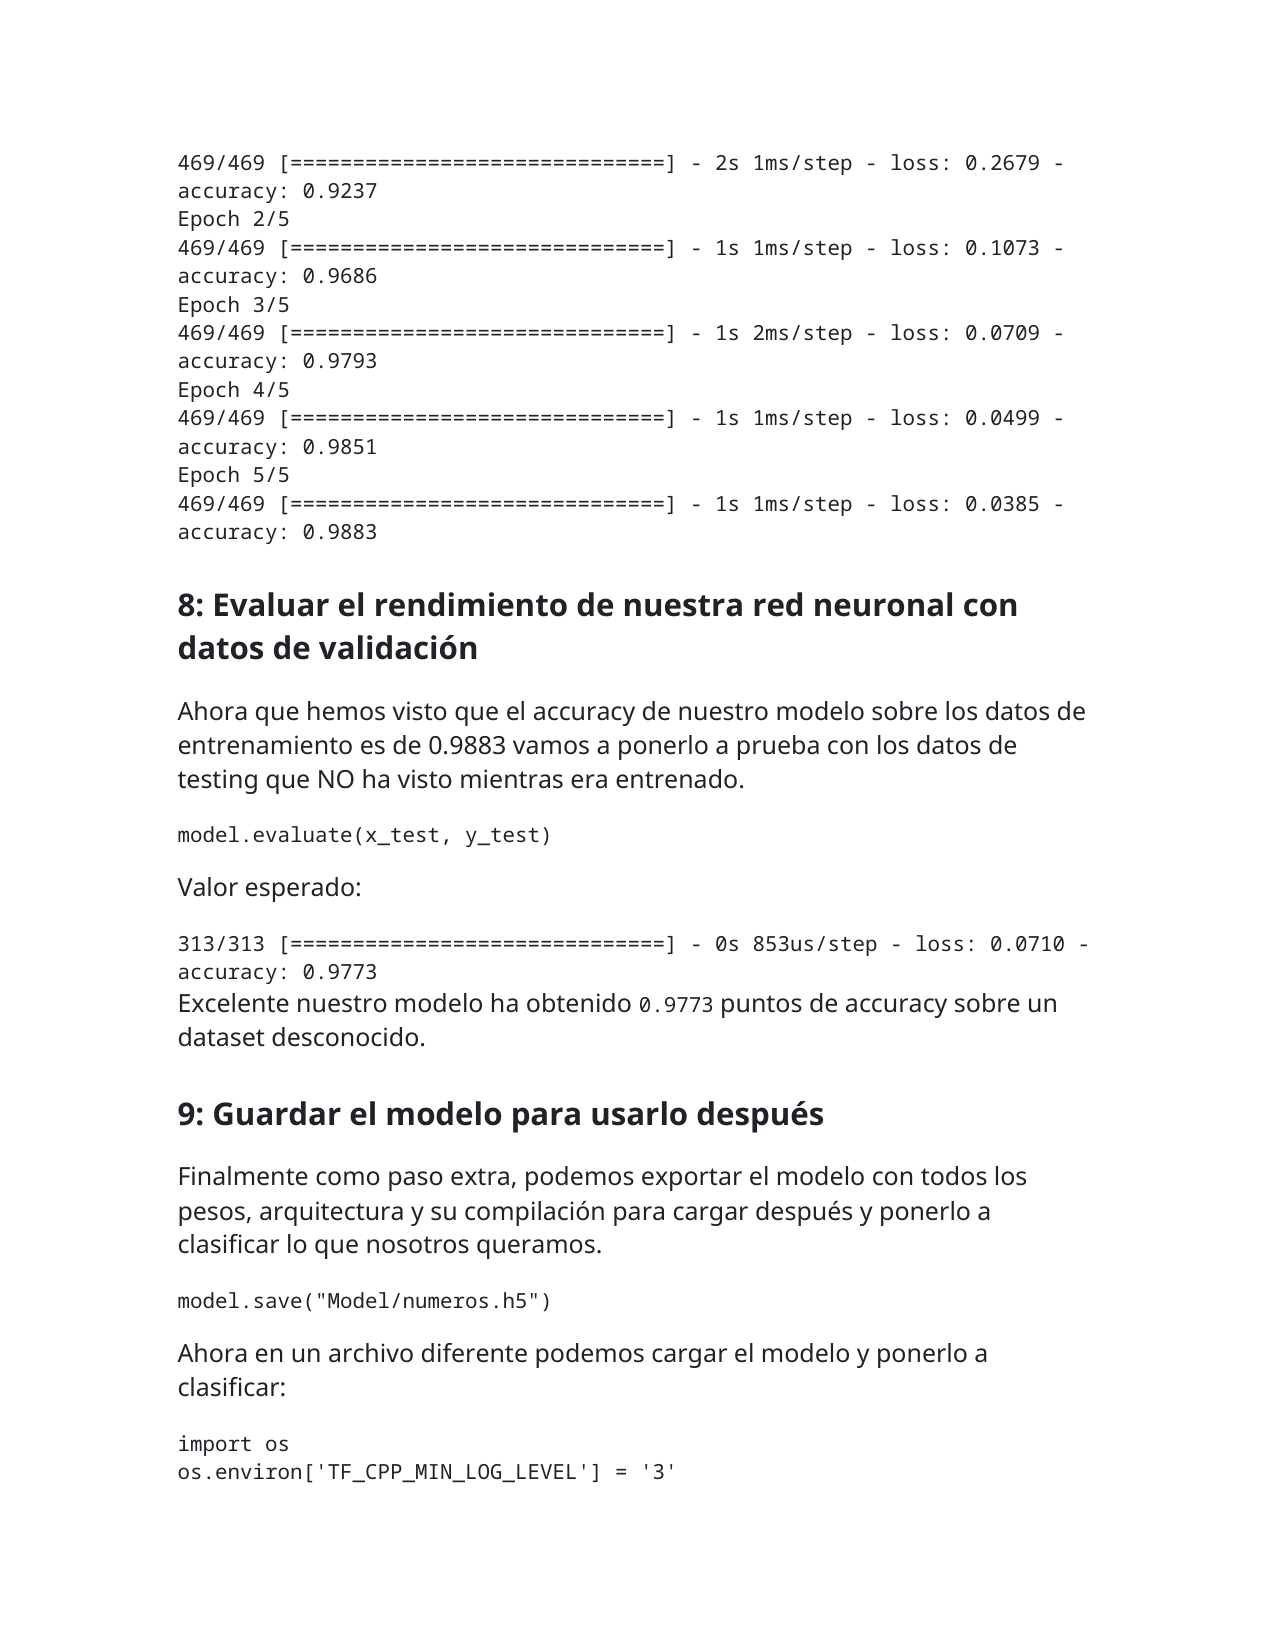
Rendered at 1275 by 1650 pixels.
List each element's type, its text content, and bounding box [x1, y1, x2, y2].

text 8: Evaluar el rendimiento de nuestra red neuronal con datos de validación [177, 583, 1098, 668]
text Epoch 3/5 [177, 290, 1098, 318]
text Epoch 2/5 [177, 204, 1098, 233]
text model.evaluate(x_test, y_test) [177, 821, 1098, 849]
text 469/469 [==============================] - 1s 1ms/step - loss: 0.0499 - accuracy: 0.9851 [177, 403, 1098, 460]
text import os [177, 1429, 1098, 1457]
text 9: Guardar el modelo para usarlo después [177, 1091, 1098, 1134]
text os.environ['TF_CPP_MIN_LOG_LEVEL'] = '3' [177, 1457, 1098, 1486]
text Excelente nuestro modelo ha obtenido 0.9773 puntos de accuracy sobre un dataset desconocido. [177, 986, 1098, 1054]
text 469/469 [==============================] - 1s 1ms/step - loss: 0.0385 - accuracy: 0.9883 [177, 489, 1098, 546]
text 469/469 [==============================] - 1s 1ms/step - loss: 0.1073 - accuracy: 0.9686 [177, 233, 1098, 290]
text 313/313 [==============================] - 0s 853us/step - loss: 0.0710 - accuracy: 0.9773 [177, 929, 1098, 986]
text Epoch 4/5 [177, 375, 1098, 403]
text Valor esperado: [177, 870, 1098, 904]
text Finalmente como paso extra, podemos exportar el modelo con todos los pesos, arquitectura y su compilación para cargar después y ponerlo a clasificar lo que nosotros queramos. [177, 1159, 1098, 1261]
text Ahora en un archivo diferente podemos cargar el modelo y ponerlo a clasificar: [177, 1336, 1098, 1404]
text Ahora que hemos visto que el accuracy de nuestro modelo sobre los datos de entrenamiento es de 0.9883 vamos a ponerlo a prueba con los datos de testing que NO ha visto mientras era entrenado. [177, 693, 1098, 796]
text Epoch 5/5 [177, 460, 1098, 489]
text 469/469 [==============================] - 2s 1ms/step - loss: 0.2679 - accuracy: 0.9237 [177, 148, 1098, 204]
text model.save("Model/numeros.h5") [177, 1286, 1098, 1315]
text 469/469 [==============================] - 1s 2ms/step - loss: 0.0709 - accuracy: 0.9793 [177, 318, 1098, 375]
